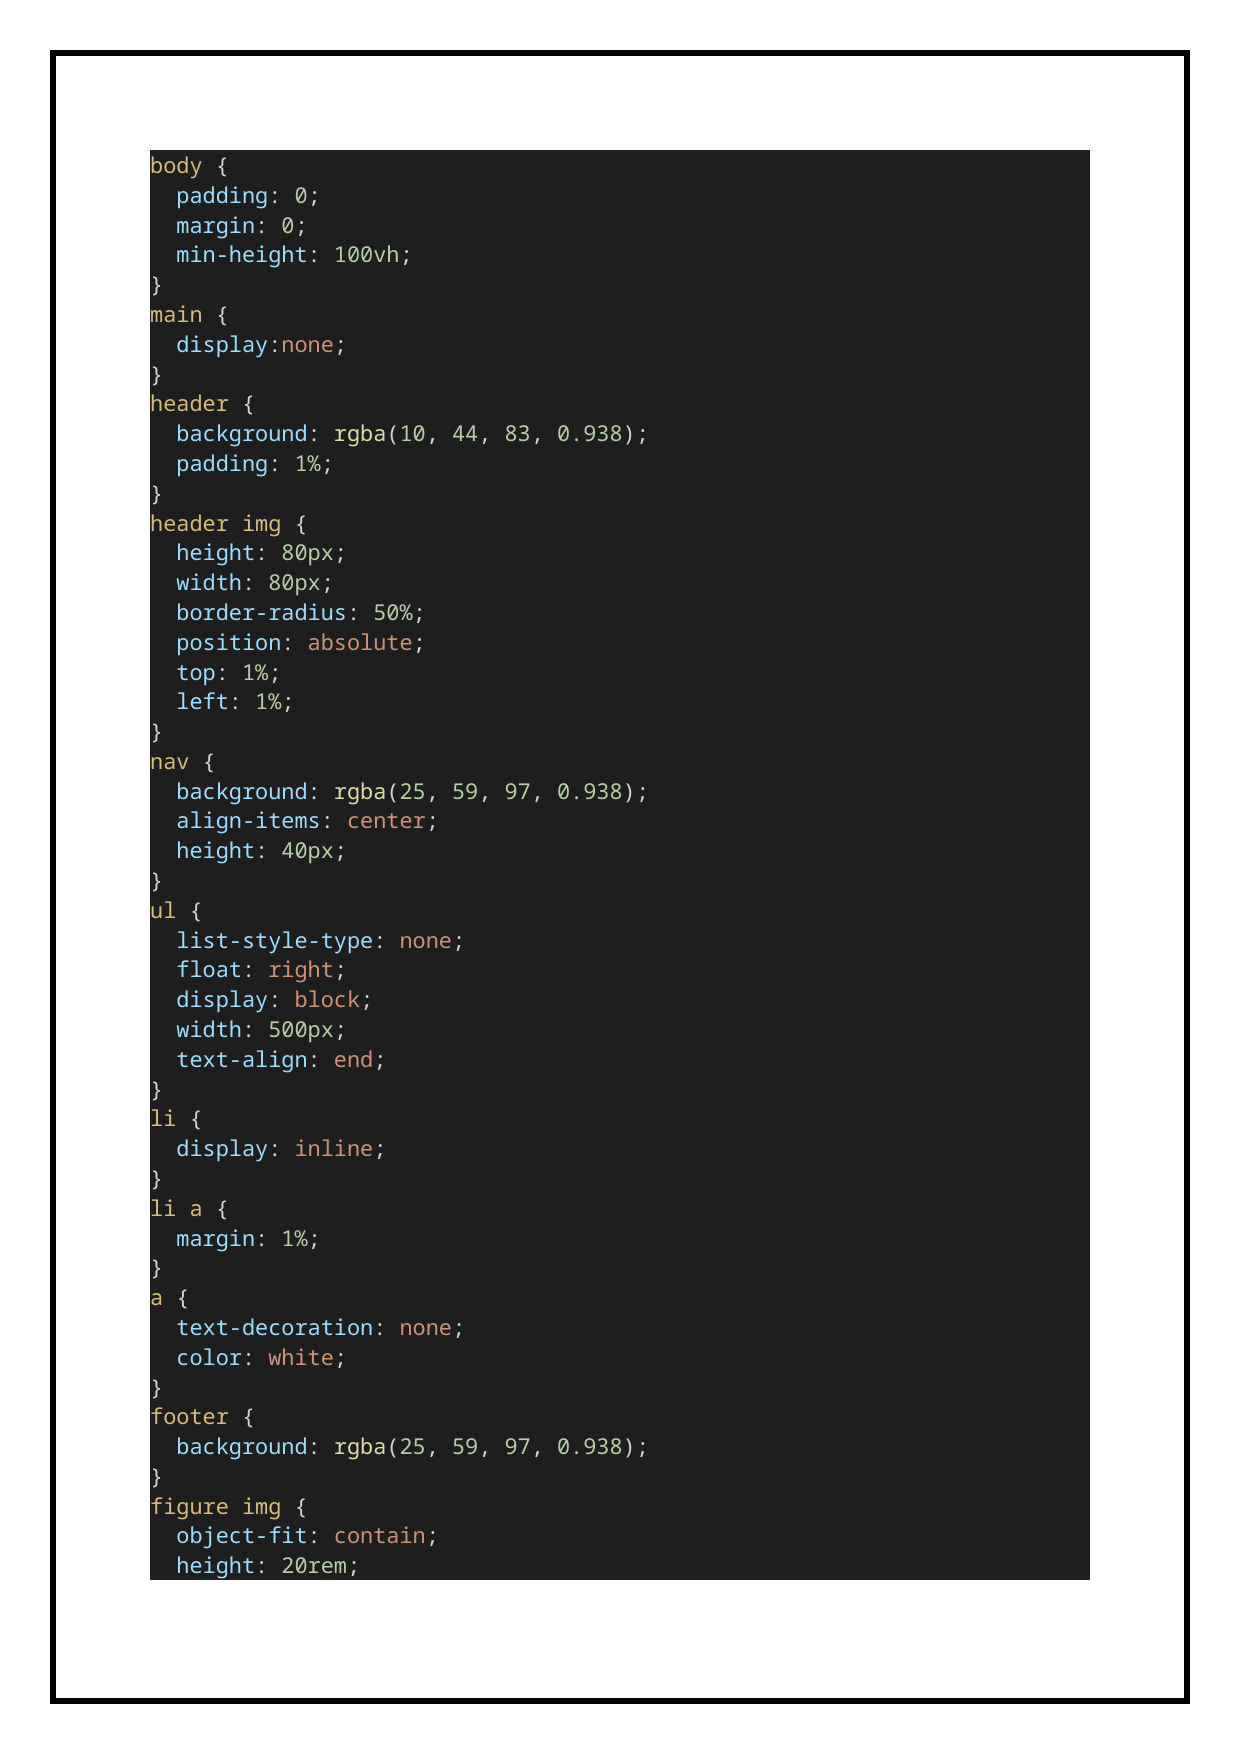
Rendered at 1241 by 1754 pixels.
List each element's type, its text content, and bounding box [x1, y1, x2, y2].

text } [150, 358, 1090, 388]
text border-radius: 50%; [150, 597, 1090, 627]
text li a { [150, 1193, 1090, 1222]
text } [150, 478, 1090, 507]
text } [150, 1371, 1090, 1401]
text } [150, 1163, 1090, 1193]
text text-align: end; [150, 1044, 1090, 1073]
text background: rgba(25, 59, 97, 0.938); [150, 776, 1090, 805]
text header img { [150, 507, 1090, 537]
text display: block; [150, 984, 1090, 1014]
text display:none; [150, 329, 1090, 358]
text main { [150, 299, 1090, 329]
text li { [150, 1103, 1090, 1133]
text width: 500px; [150, 1014, 1090, 1044]
text display: inline; [150, 1133, 1090, 1163]
text top: 1%; [150, 656, 1090, 686]
text height: 80px; [150, 537, 1090, 567]
text } [150, 716, 1090, 746]
text } [150, 1252, 1090, 1282]
text padding: 0; [150, 180, 1090, 209]
text footer { [150, 1401, 1090, 1431]
text figure img { [150, 1491, 1090, 1520]
text padding: 1%; [150, 448, 1090, 478]
text width: 80px; [150, 567, 1090, 597]
text nav { [150, 746, 1090, 776]
text a { [150, 1282, 1090, 1312]
text object-fit: contain; [150, 1520, 1090, 1550]
text } [150, 1461, 1090, 1491]
text text-decoration: none; [150, 1312, 1090, 1342]
text body { [150, 150, 1090, 180]
text float: right; [150, 954, 1090, 984]
text background: rgba(25, 59, 97, 0.938); [150, 1431, 1090, 1461]
text list-style-type: none; [150, 924, 1090, 954]
text } [150, 269, 1090, 299]
text align-items: center; [150, 805, 1090, 835]
text margin: 1%; [150, 1222, 1090, 1252]
text background: rgba(10, 44, 83, 0.938); [150, 418, 1090, 448]
text header { [150, 388, 1090, 418]
text color: white; [150, 1342, 1090, 1371]
text } [150, 1073, 1090, 1103]
text position: absolute; [150, 627, 1090, 656]
text } [150, 865, 1090, 895]
text left: 1%; [150, 686, 1090, 716]
text height: 20rem; [150, 1550, 1090, 1580]
text min-height: 100vh; [150, 239, 1090, 269]
text height: 40px; [150, 835, 1090, 865]
text margin: 0; [150, 209, 1090, 239]
text ul { [150, 895, 1090, 924]
